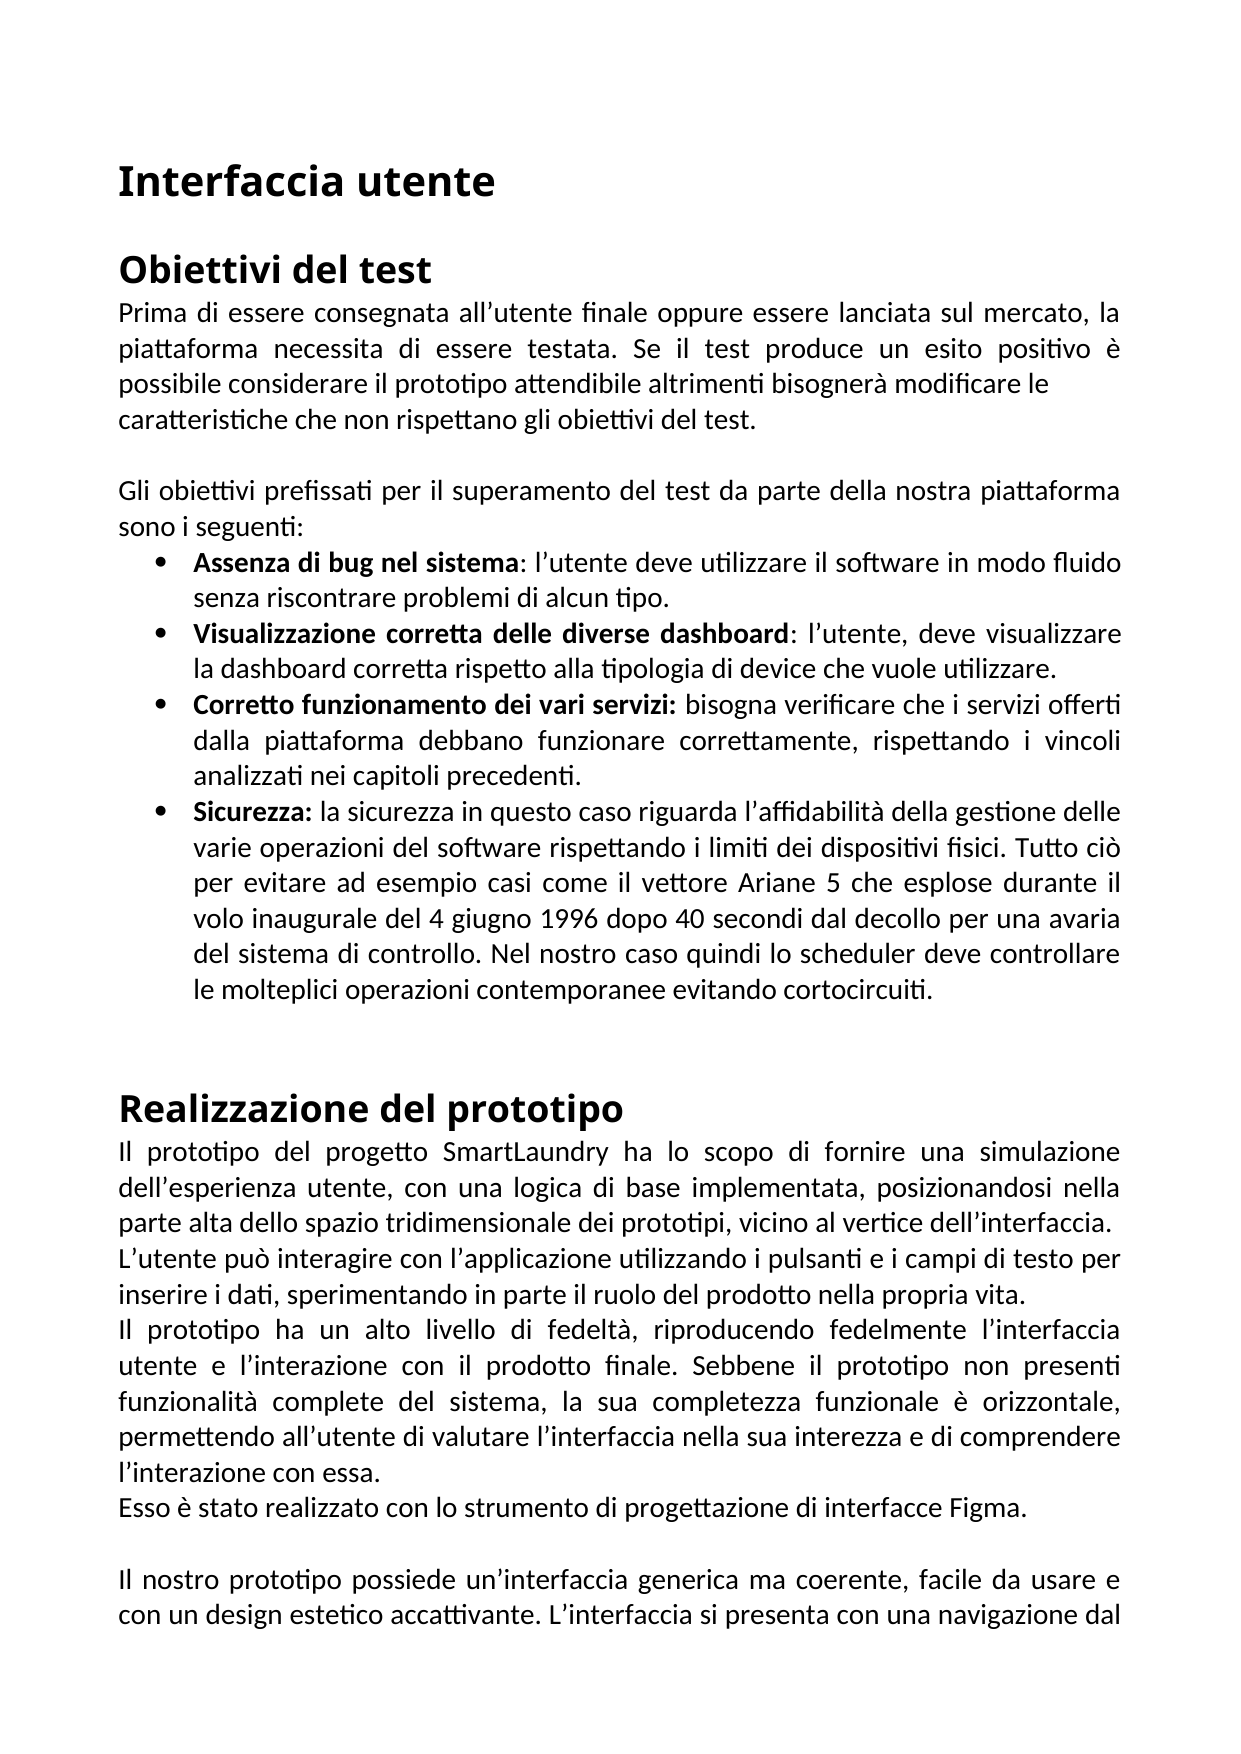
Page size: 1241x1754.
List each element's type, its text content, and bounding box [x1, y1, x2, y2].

subtitle Obiettivi del test [118, 243, 1122, 294]
text Prima di essere consegnata all’utente finale oppure essere lanciata sul mercato, la piattaforma necessita di essere testata. Se il test produce un esito positivo è possibile considerare il prototipo attendibile altrimenti bisognerà modificare le [118, 294, 1122, 401]
text Esso è stato realizzato con lo strumento di progettazione di interfacce Figma. [118, 1489, 1122, 1525]
text Il prototipo ha un alto livello di fedeltà, riproducendo fedelmente l’interfaccia utente e l’interazione con il prodotto finale. Sebbene il prototipo non presenti funzionalità complete del sistema, la sua completezza funzionale è orizzontale, permettendo all’utente di valutare l’interfaccia nella sua interezza e di comprendere l’interazione con essa. [118, 1311, 1122, 1489]
list Visualizzazione corretta delle diverse dashboard: l’utente, deve visualizzare la dashboard corretta rispetto alla tipologia di device che vuole utilizzare. [156, 615, 1122, 686]
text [118, 1561, 1122, 1632]
list Corretto funzionamento dei vari servizi: bisogna verificare che i servizi offerti dalla piattaforma debbano funzionare correttamente, rispettando i vincoli analizzati nei capitoli precedenti. [156, 686, 1122, 793]
list Assenza di bug nel sistema: l’utente deve utilizzare il software in modo fluido senza riscontrare problemi di alcun tipo. [156, 544, 1122, 615]
text Gli obiettivi prefissati per il superamento del test da parte della nostra piattaforma sono i seguenti: [118, 472, 1122, 544]
text Il prototipo del progetto SmartLaundry ha lo scopo di fornire una simulazione dell’esperienza utente, con una logica di base implementata, posizionandosi nella parte alta dello spazio tridimensionale dei prototipi, vicino al vertice dell’interfaccia. [118, 1133, 1122, 1240]
list Sicurezza: la sicurezza in questo caso riguarda l’affidabilità della gestione delle varie operazioni del software rispettando i limiti dei dispositivi fisici. Tutto ciò per evitare ad esempio casi come il vettore Ariane 5 che esplose durante il volo inaugurale del 4 giugno 1996 dopo 40 secondi dal decollo per una avaria del sistema di controllo. Nel nostro caso quindi lo scheduler deve controllare le molteplici operazioni contemporanee evitando cortocircuiti. [156, 793, 1122, 1007]
subtitle Interfaccia utente [118, 152, 1122, 208]
text L’utente può interagire con l’applicazione utilizzando i pulsanti e i campi di testo per inserire i dati, sperimentando in parte il ruolo del prodotto nella propria vita. [118, 1240, 1122, 1311]
text caratteristiche che non rispettano gli obiettivi del test. [118, 401, 1122, 437]
subtitle Realizzazione del prototipo [118, 1082, 1122, 1133]
